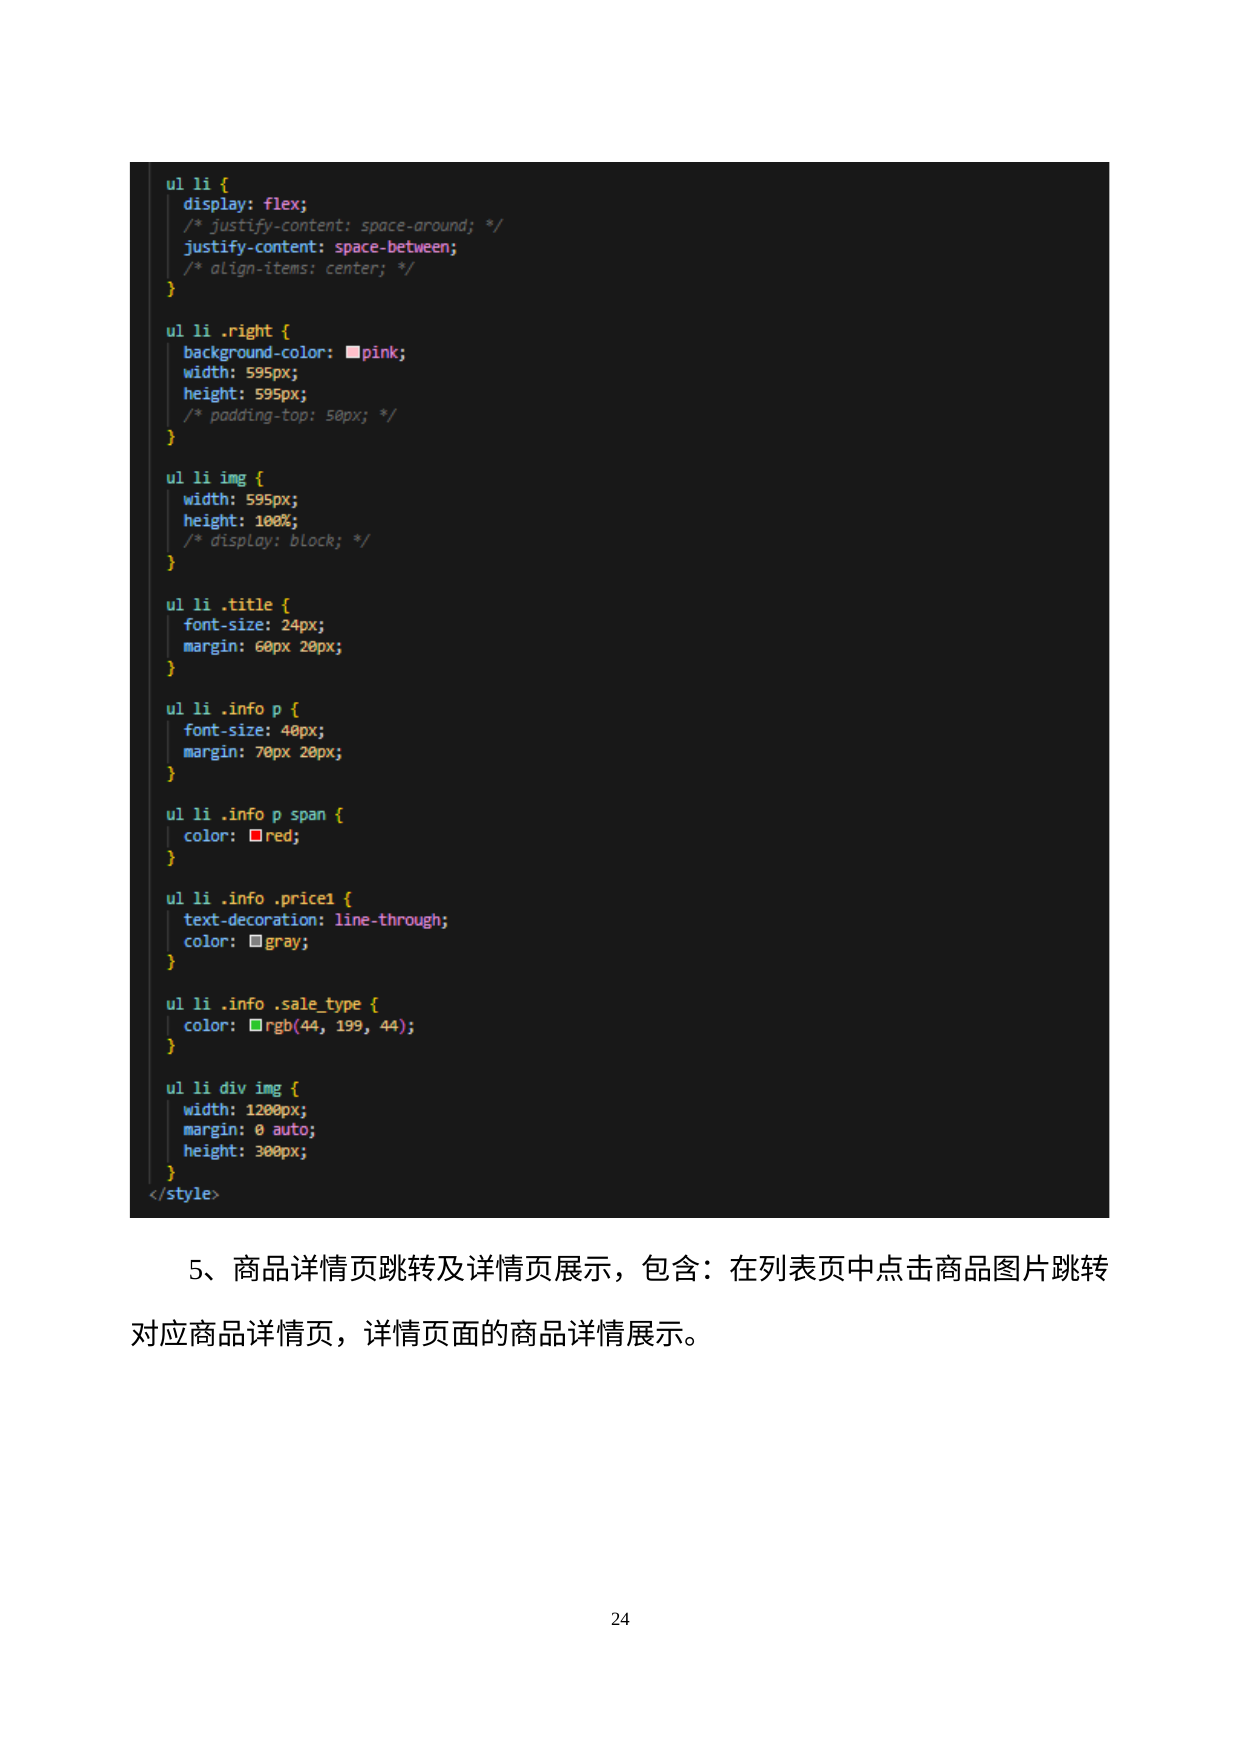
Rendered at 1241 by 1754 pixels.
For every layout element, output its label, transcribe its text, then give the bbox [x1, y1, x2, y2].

list 商品详情页跳转及详情页展示，包含：在列表页中点击商品图片跳转对应商品详情页，详情页面的商品详情展示。 [130, 1234, 1110, 1364]
picture [129, 162, 1110, 1218]
